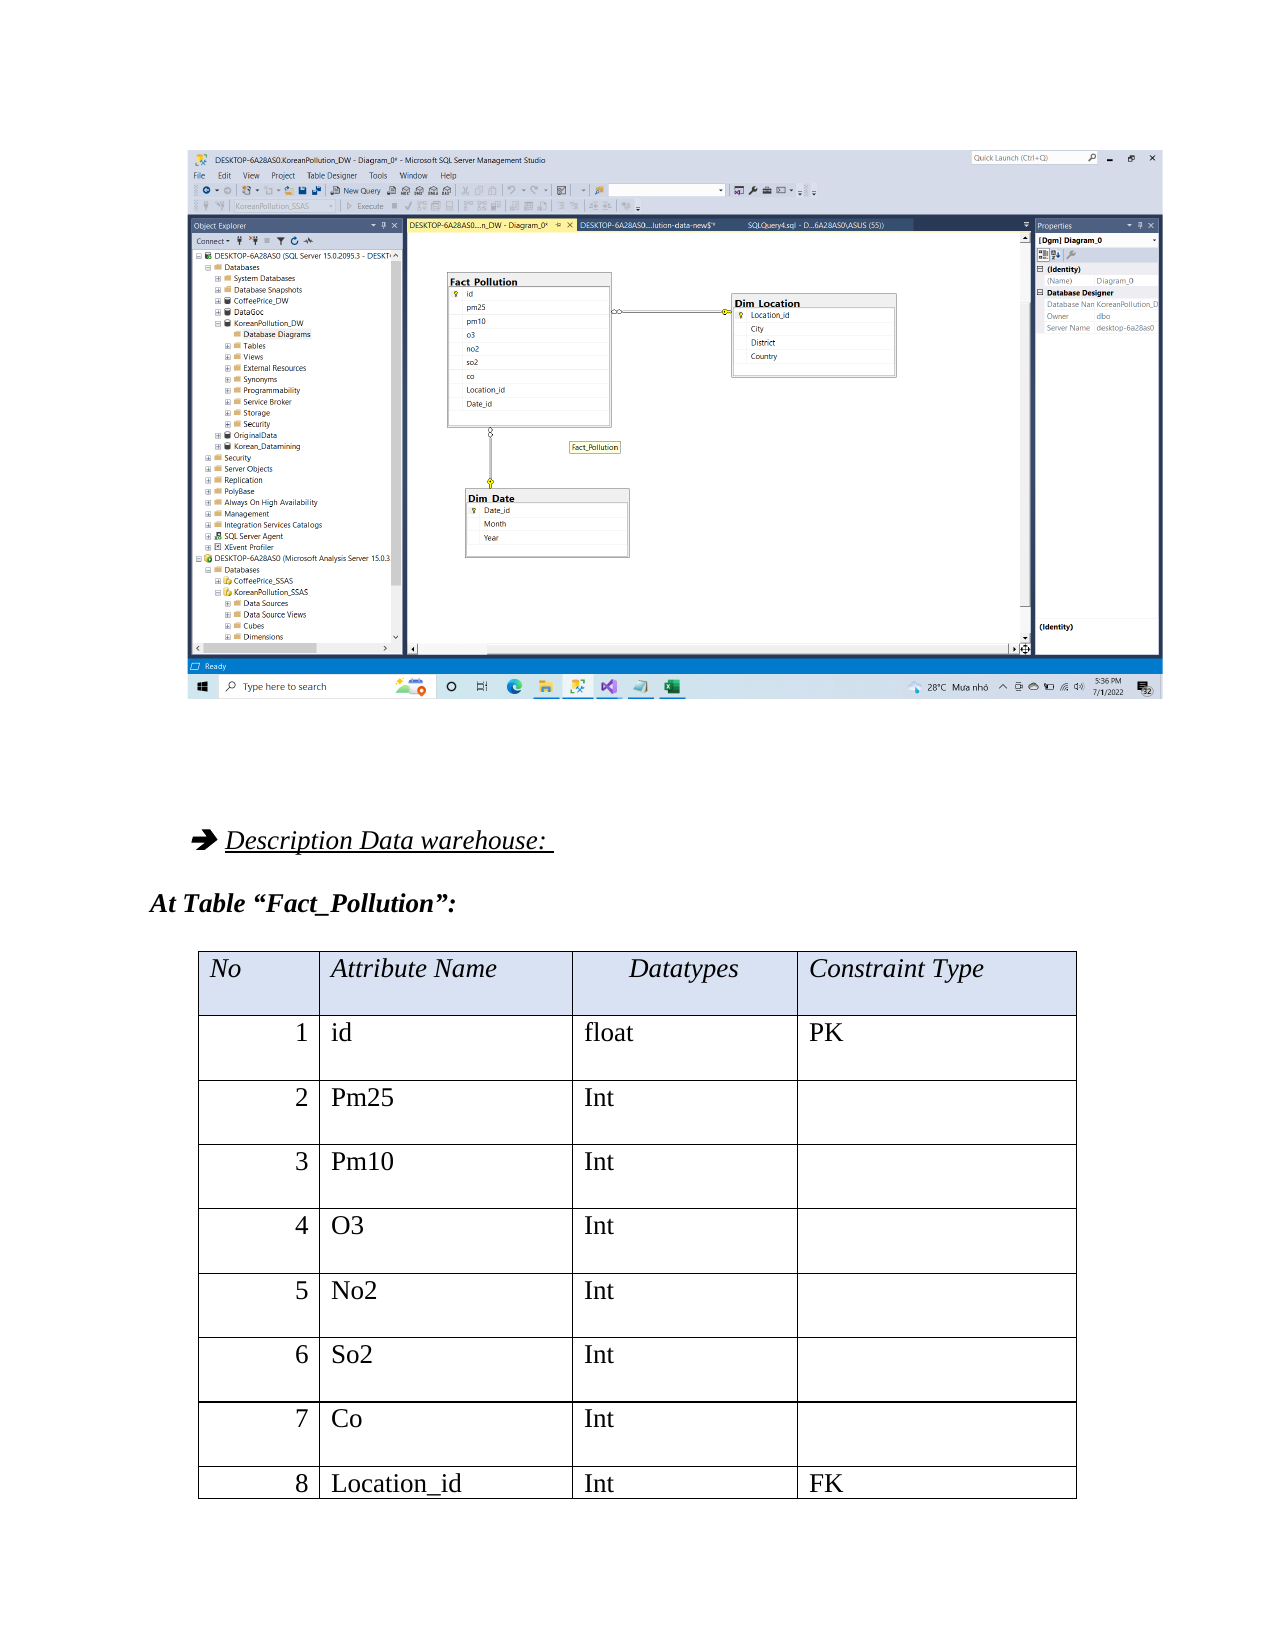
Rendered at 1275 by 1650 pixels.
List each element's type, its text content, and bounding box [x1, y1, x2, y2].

table_cell Co [320, 1403, 572, 1466]
table_cell 1 [199, 1016, 319, 1079]
table_cell 6 [199, 1338, 319, 1401]
table_cell 4 [199, 1209, 319, 1273]
table_cell 8 [199, 1467, 319, 1498]
table_cell 2 [199, 1081, 319, 1144]
picture [187, 150, 1163, 699]
table_cell No2 [320, 1274, 572, 1337]
table_cell O3 [320, 1209, 572, 1273]
table_cell [798, 1403, 1076, 1466]
table_header No [199, 952, 319, 1015]
table_cell Int [573, 1467, 797, 1498]
table_cell Int [573, 1403, 797, 1466]
table_cell id [320, 1016, 572, 1079]
table_cell Pm10 [320, 1145, 572, 1208]
table_cell 3 [199, 1145, 319, 1208]
table_cell Int [573, 1081, 797, 1144]
table_cell So2 [320, 1338, 572, 1401]
table_cell Int [573, 1145, 797, 1208]
table_cell [798, 1338, 1076, 1401]
table_cell [798, 1081, 1076, 1144]
list Description Data warehouse: [187, 824, 1125, 855]
table_cell float [573, 1016, 797, 1079]
table_cell 5 [199, 1274, 319, 1337]
table_cell Int [573, 1274, 797, 1337]
table_cell [798, 1209, 1076, 1273]
table_cell FK [798, 1467, 1076, 1498]
table_cell 7 [199, 1403, 319, 1466]
table_cell Location_id [320, 1467, 572, 1498]
table_cell Pm25 [320, 1081, 572, 1144]
table_cell Int [573, 1209, 797, 1273]
table_cell Int [573, 1338, 797, 1401]
text At Table “Fact_Pollution”: [150, 887, 1125, 919]
table_header Constraint Type [798, 952, 1076, 1015]
table_header Attribute Name [320, 952, 572, 1015]
table_header Datatypes [573, 952, 797, 1015]
table_cell PK [798, 1016, 1076, 1079]
table_cell [798, 1145, 1076, 1208]
table_cell [798, 1274, 1076, 1337]
